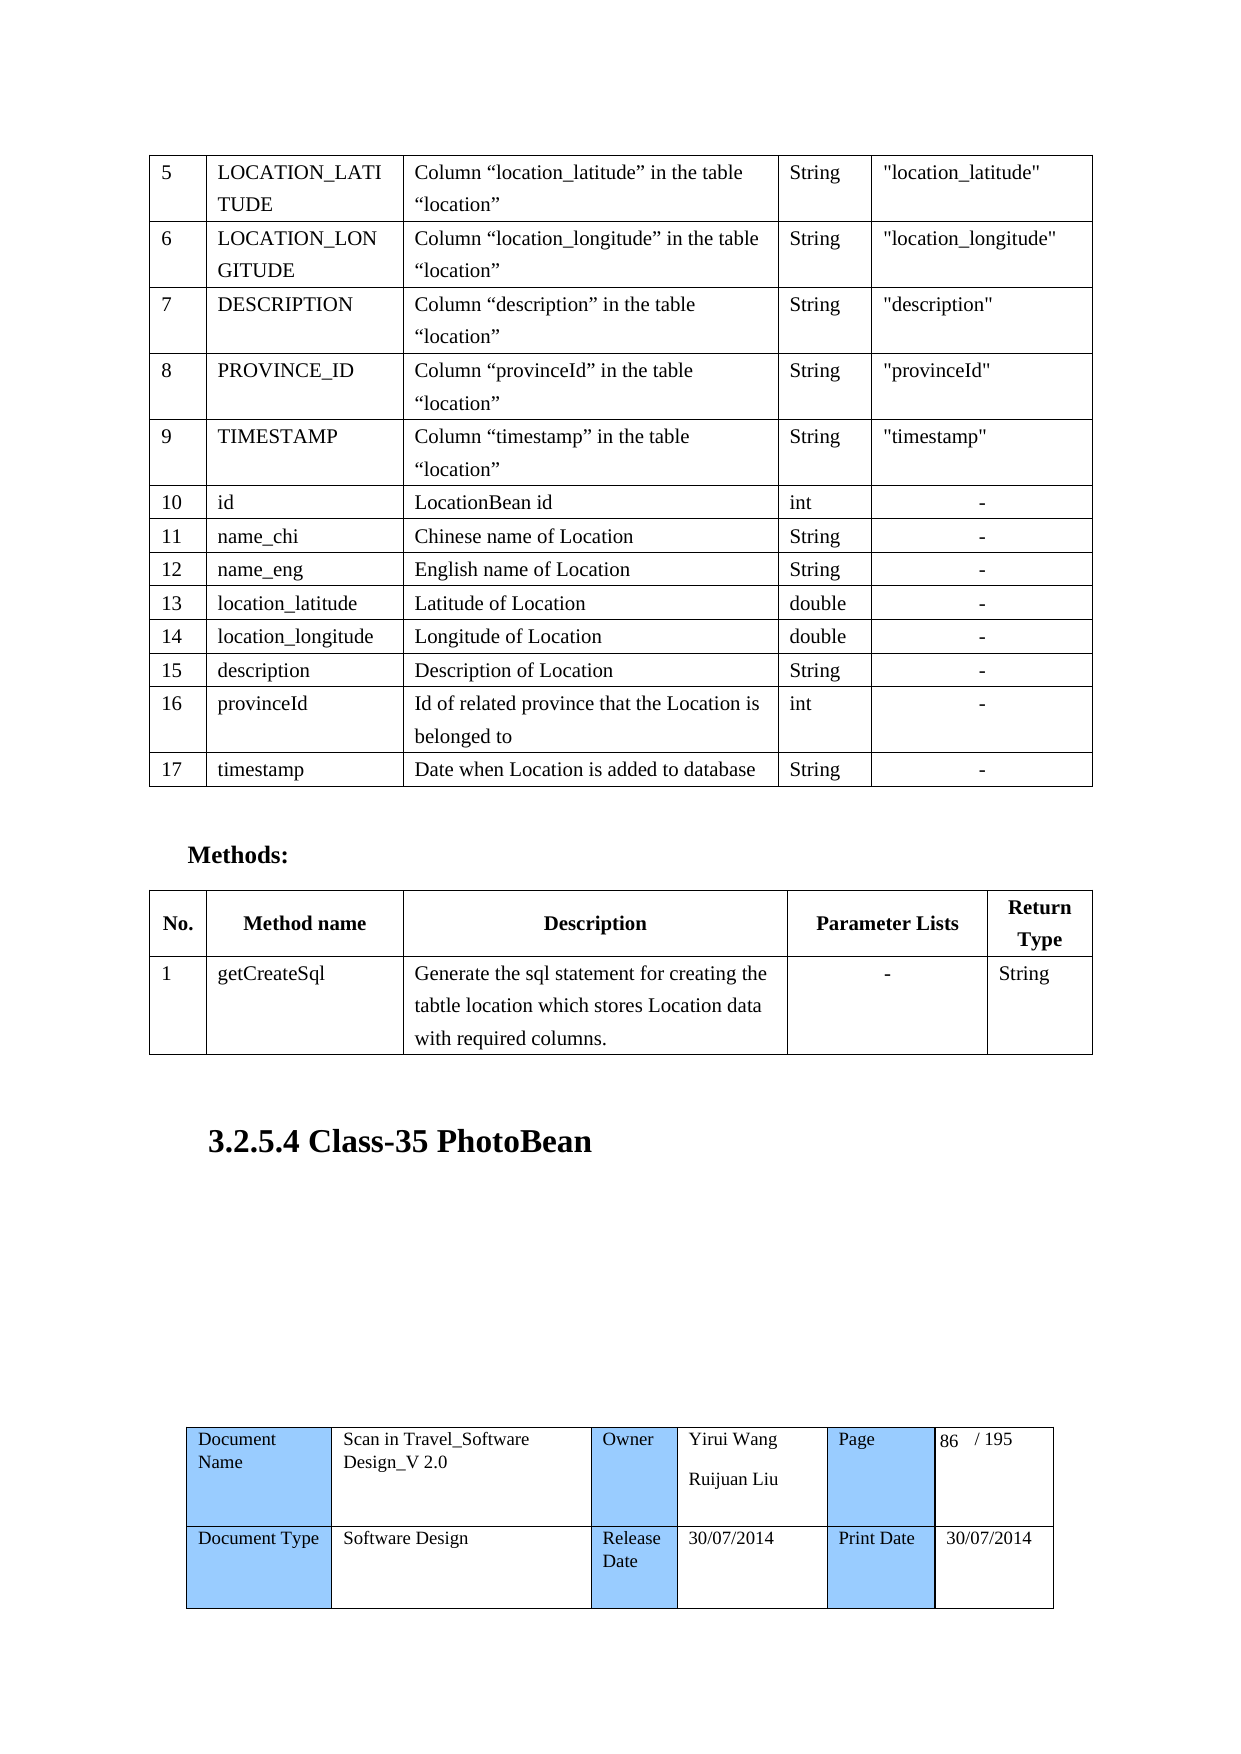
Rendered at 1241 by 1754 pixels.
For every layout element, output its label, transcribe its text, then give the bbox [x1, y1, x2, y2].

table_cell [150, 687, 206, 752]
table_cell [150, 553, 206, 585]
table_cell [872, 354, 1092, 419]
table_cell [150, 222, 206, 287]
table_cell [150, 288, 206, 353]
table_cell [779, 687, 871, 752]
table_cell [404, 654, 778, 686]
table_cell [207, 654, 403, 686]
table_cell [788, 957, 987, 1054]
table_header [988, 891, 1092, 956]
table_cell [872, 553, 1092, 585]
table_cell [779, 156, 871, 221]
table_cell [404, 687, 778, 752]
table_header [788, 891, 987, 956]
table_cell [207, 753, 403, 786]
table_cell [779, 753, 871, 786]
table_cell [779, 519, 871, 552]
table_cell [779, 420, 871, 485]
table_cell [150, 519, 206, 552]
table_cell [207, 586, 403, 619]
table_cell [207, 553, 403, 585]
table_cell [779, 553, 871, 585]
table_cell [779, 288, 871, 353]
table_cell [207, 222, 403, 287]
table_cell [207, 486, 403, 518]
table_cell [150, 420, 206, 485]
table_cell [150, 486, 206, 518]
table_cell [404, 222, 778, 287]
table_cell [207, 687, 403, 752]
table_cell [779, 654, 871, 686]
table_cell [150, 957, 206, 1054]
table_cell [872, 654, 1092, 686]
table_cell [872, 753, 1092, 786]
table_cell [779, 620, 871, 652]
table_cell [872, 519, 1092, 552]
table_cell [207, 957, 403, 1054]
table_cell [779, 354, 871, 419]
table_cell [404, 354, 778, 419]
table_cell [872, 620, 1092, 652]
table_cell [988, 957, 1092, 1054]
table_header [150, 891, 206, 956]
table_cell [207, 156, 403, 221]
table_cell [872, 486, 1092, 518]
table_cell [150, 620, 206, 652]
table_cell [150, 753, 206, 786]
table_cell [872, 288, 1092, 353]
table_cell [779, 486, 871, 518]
text Methods: [187, 838, 1053, 871]
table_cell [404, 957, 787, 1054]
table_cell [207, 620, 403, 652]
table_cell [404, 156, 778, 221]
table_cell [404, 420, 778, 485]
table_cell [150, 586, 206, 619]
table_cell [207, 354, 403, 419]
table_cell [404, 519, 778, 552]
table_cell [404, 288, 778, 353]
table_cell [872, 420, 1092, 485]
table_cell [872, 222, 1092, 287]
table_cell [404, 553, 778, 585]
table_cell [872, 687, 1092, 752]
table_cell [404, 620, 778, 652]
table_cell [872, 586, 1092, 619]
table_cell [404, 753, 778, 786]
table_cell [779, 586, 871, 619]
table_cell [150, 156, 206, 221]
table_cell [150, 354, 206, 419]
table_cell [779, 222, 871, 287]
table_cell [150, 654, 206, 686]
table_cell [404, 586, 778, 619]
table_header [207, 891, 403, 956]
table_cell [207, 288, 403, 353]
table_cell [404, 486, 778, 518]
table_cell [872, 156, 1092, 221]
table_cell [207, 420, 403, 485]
text 3.2.5.4 Class-35 PhotoBean [187, 1108, 1053, 1173]
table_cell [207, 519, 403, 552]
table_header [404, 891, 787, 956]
